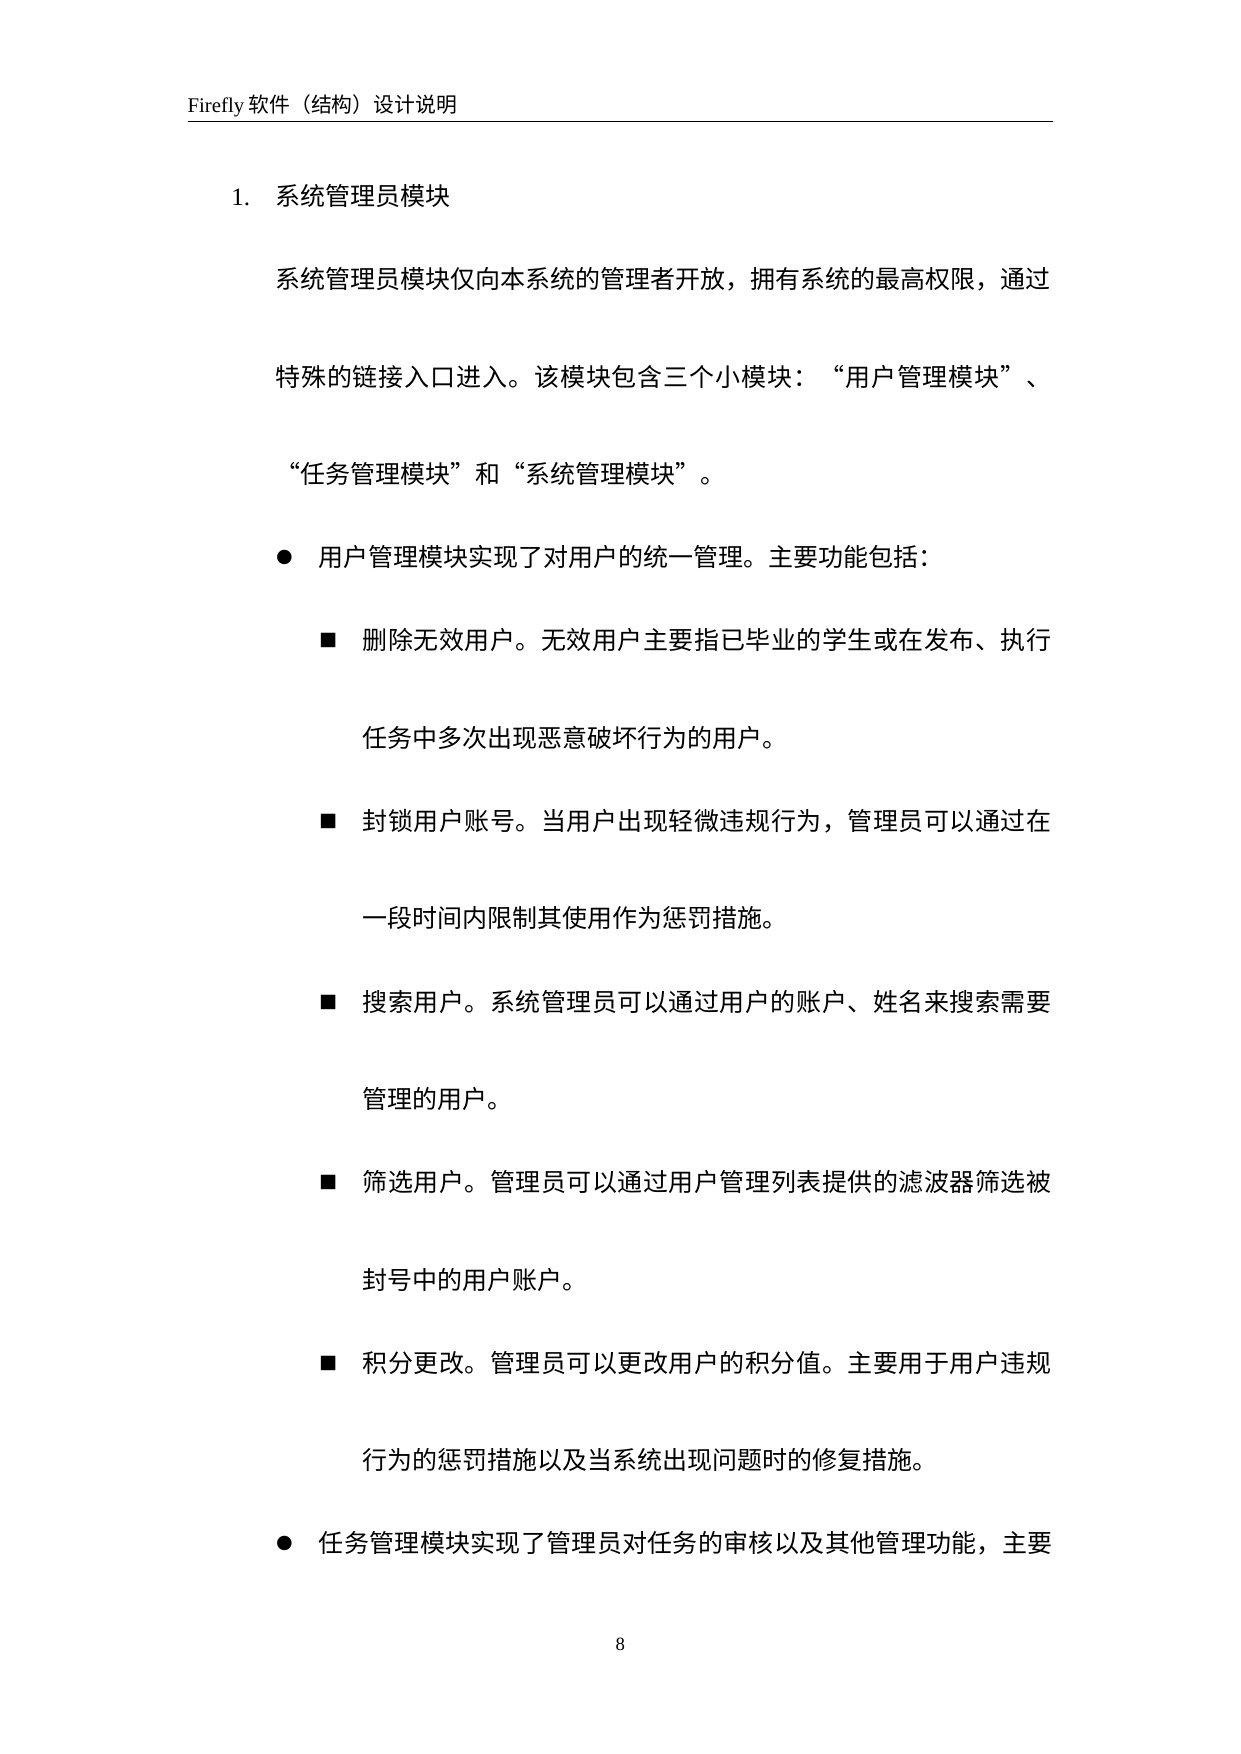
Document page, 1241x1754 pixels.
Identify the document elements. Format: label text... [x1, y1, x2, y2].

list 封锁用户账号。当用户出现轻微违规行为，管理员可以通过在一段时间内限制其使用作为惩罚措施。 [319, 787, 1053, 949]
text 系统管理员模块仅向本系统的管理者开放，拥有系统的最高权限，通过特殊的链接入口进入。该模块包含三个小模块：“用户管理模块”、“任务管理模块”和“系统管理模块”。 [275, 245, 1053, 505]
list 积分更改。管理员可以更改用户的积分值。主要用于用户违规行为的惩罚措施以及当系统出现问题时的修复措施。 [319, 1329, 1053, 1491]
list 系统管理员模块 [231, 162, 1053, 227]
list 筛选用户。管理员可以通过用户管理列表提供的滤波器筛选被封号中的用户账户。 [319, 1148, 1053, 1311]
list 删除无效用户。无效用户主要指已毕业的学生或在发布、执行任务中多次出现恶意破坏行为的用户。 [319, 606, 1053, 769]
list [275, 1509, 1053, 1574]
list 搜索用户。系统管理员可以通过用户的账户、姓名来搜索需要管理的用户。 [319, 968, 1053, 1130]
list 用户管理模块实现了对用户的统一管理。主要功能包括： [275, 523, 1053, 588]
